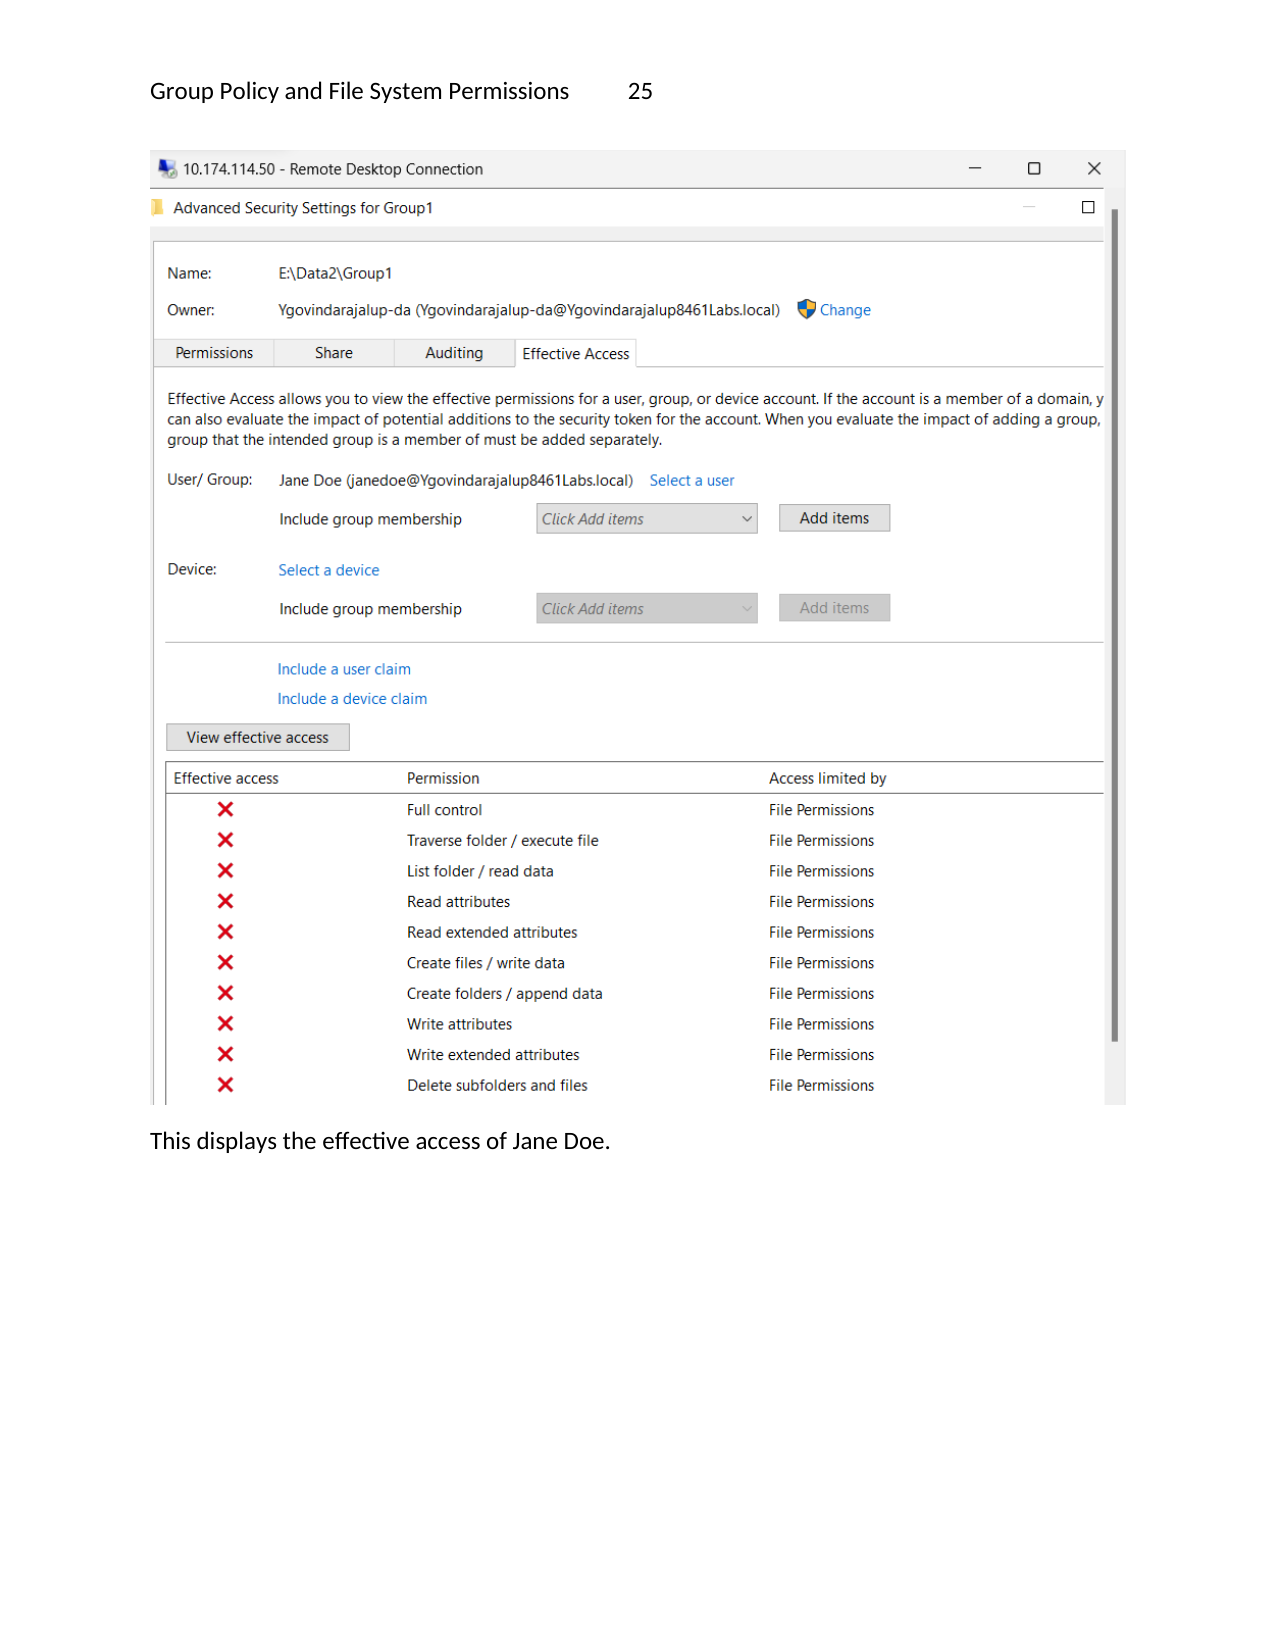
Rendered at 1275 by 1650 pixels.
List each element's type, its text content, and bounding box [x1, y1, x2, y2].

text This displays the effective access of Jane Doe. [150, 1125, 1125, 1156]
picture [150, 150, 1125, 1105]
